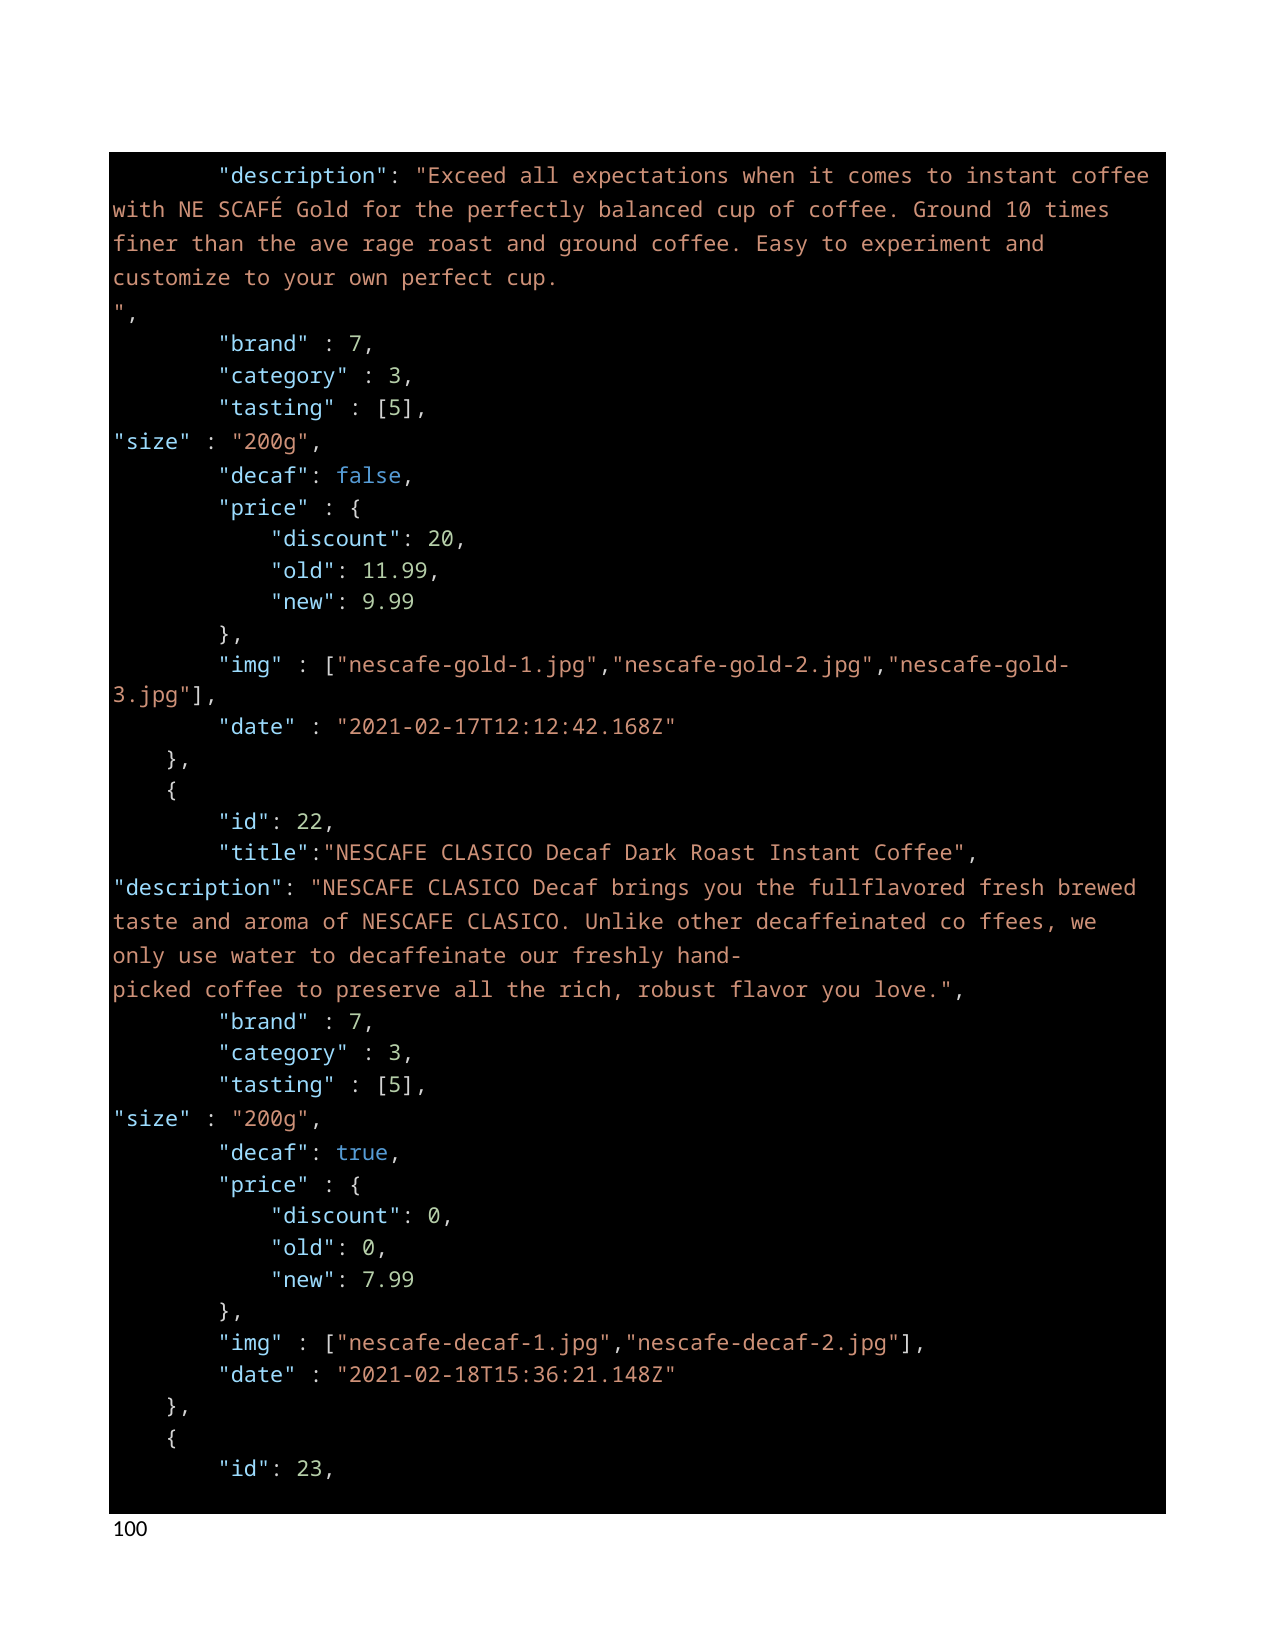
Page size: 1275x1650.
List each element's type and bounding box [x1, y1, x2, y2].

table_header [109, 152, 1166, 1514]
